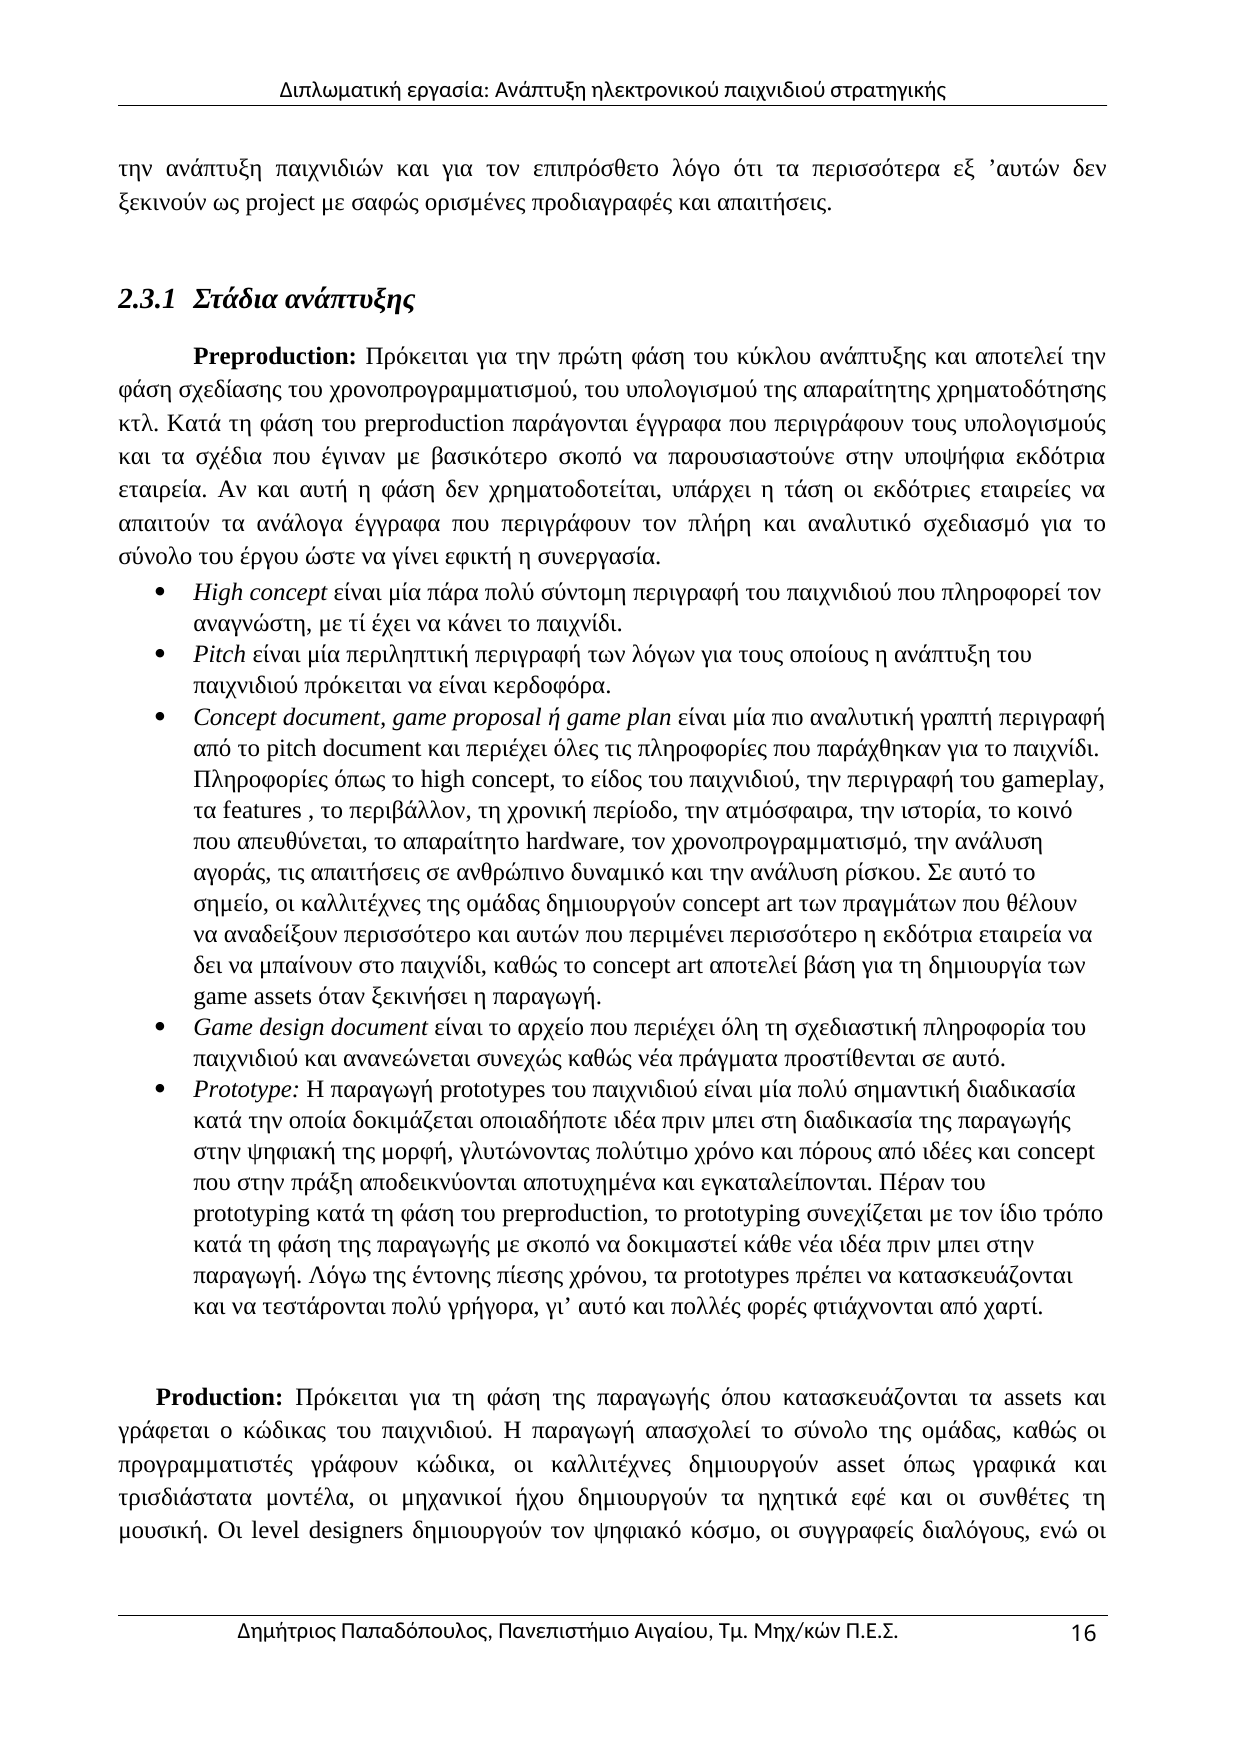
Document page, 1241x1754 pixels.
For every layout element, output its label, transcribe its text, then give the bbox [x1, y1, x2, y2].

list Game design document είναι το αρχείο που περιέχει όλη τη σχεδιαστική πληροφορία του παιχνιδιού και ανανεώνεται συνεχώς καθώς νέα πράγματα προστίθενται σε αυτό. [156, 1012, 1107, 1072]
subtitle Στάδια ανάπτυξης [118, 281, 1113, 315]
list Prototype: Η παραγωγή prototypes του παιχνιδιού είναι μία πολύ σημαντική διαδικασία κατά την οποία δοκιμάζεται οποιαδήποτε ιδέα πριν μπει στη διαδικασία της παραγωγής στην ψηφιακή της μορφή, γλυτώνοντας πολύτιμο χρόνο και πόρους από ιδέες και concept που στην πράξη αποδεικνύονται αποτυχημένα και εγκαταλείπονται. Πέραν του prototyping κατά τη φάση του preproduction, το prototyping συνεχίζεται με τον ίδιο τρόπο κατά τη φάση της παραγωγής με σκοπό να δοκιμαστεί κάθε νέα ιδέα πριν μπει στην παραγωγή. Λόγω της έντονης πίεσης χρόνου, τα prototypes πρέπει να κατασκευάζονται και να τεστάρονται πολύ γρήγορα, γι’ αυτό και πολλές φορές φτιάχνονται από χαρτί. [156, 1074, 1107, 1320]
text Preproduction: Πρόκειται για την πρώτη φάση του κύκλου ανάπτυξης και αποτελεί την φάση σχεδίασης του χρονοπρογραμματισμού, του υπολογισμού της απαραίτητης χρηματοδότησης κτλ. Κατά τη φάση του preproduction παράγονται έγγραφα που περιγράφουν τους υπολογισμούς και τα σχέδια που έγιναν με βασικότερο σκοπό να παρουσιαστούνε στην υποψήφια εκδότρια εταιρεία. Αν και αυτή η φάση δεν χρηματοδοτείται, υπάρχει η τάση οι εκδότριες εταιρείες να απαιτούν τα ανάλογα έγγραφα που περιγράφουν τον πλήρη και αναλυτικό σχεδιασμό για το σύνολο του έργου ώστε να γίνει εφικτή η συνεργασία. [118, 338, 1107, 571]
list High concept είναι μία πάρα πολύ σύντομη περιγραφή του παιχνιδιού που πληροφορεί τον αναγνώστη, με τί έχει να κάνει το παιχνίδι. [156, 577, 1107, 637]
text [118, 150, 1107, 217]
list Concept document, game proposal ή game plan είναι μία πιο αναλυτική γραπτή περιγραφή από το pitch document και περιέχει όλες τις πληροφορίες που παράχθηκαν για το παιχνίδι. Πληροφορίες όπως το high concept, το είδος του παιχνιδιού, την περιγραφή του gameplay, τα features , το περιβάλλον, τη χρονική περίοδο, την ατμόσφαιρα, την ιστορία, το κοινό που απευθύνεται, το απαραίτητο hardware, τον χρονοπρογραμματισμό, την ανάλυση αγοράς, τις απαιτήσεις σε ανθρώπινο δυναμικό και την ανάλυση ρίσκου. Σε αυτό το σημείο, οι καλλιτέχνες της ομάδας δημιουργούν concept art των πραγμάτων που θέλουν να αναδείξουν περισσότερο και αυτών που περιμένει περισσότερο η εκδότρια εταιρεία να δει να μπαίνουν στο παιχνίδι, καθώς το concept art αποτελεί βάση για τη δημιουργία των game assets όταν ξεκινήσει η παραγωγή. [156, 702, 1107, 1010]
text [118, 1379, 1107, 1545]
list Pitch είναι μία περιληπτική περιγραφή των λόγων για τους οποίους η ανάπτυξη του παιχνιδιού πρόκειται να είναι κερδοφόρα. [156, 639, 1107, 699]
